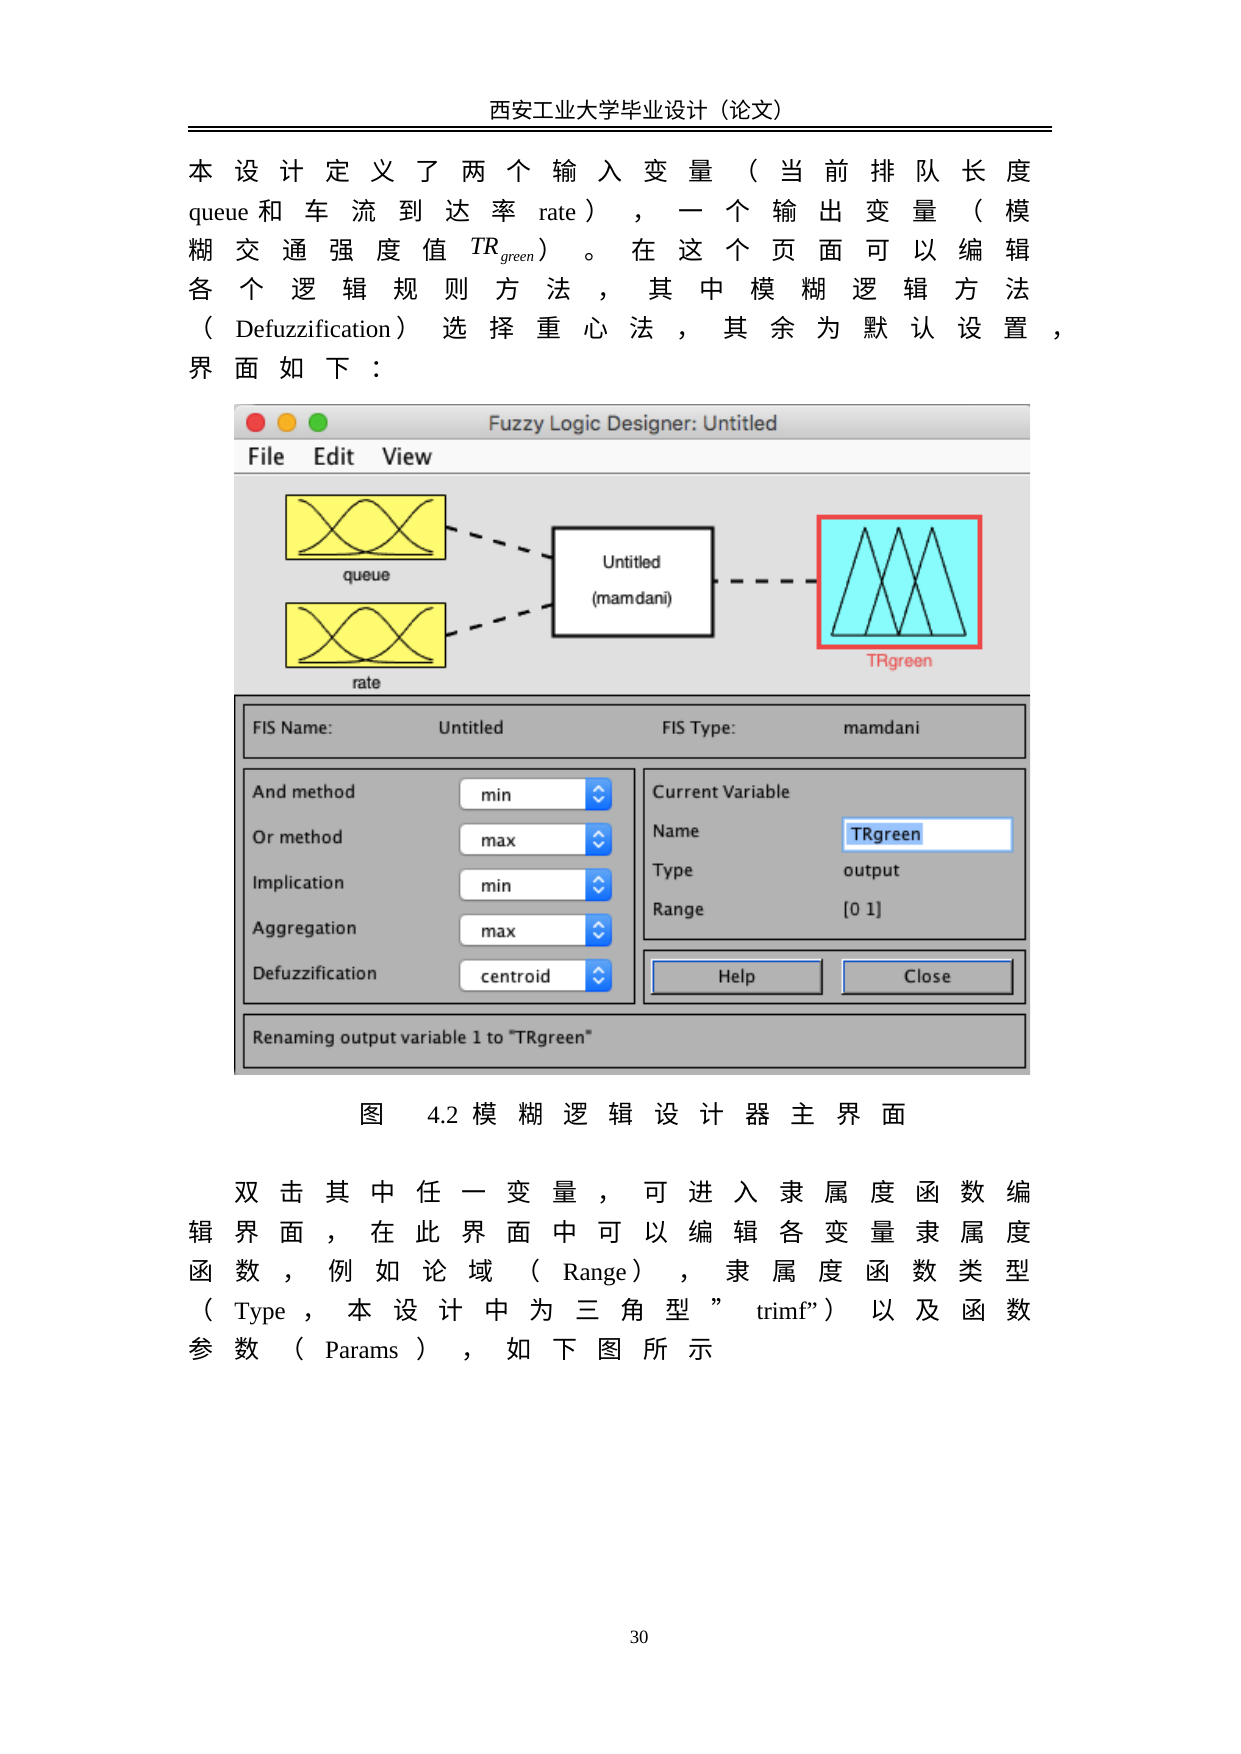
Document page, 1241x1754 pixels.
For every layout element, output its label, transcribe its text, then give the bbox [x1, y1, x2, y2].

text 图 4.2 模糊逻辑设计器主界面 [189, 1093, 1052, 1132]
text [189, 150, 1052, 386]
picture [234, 404, 1030, 1075]
text 双击其中任一变量，可进入隶属度函数编辑界面，在此界面中可以编辑各变量隶属度函数，例如论域（Range），隶属度函数类型（Type，本设计中为三角型”trimf”）以及函数参数（Params），如下图所示 [189, 1171, 1052, 1368]
